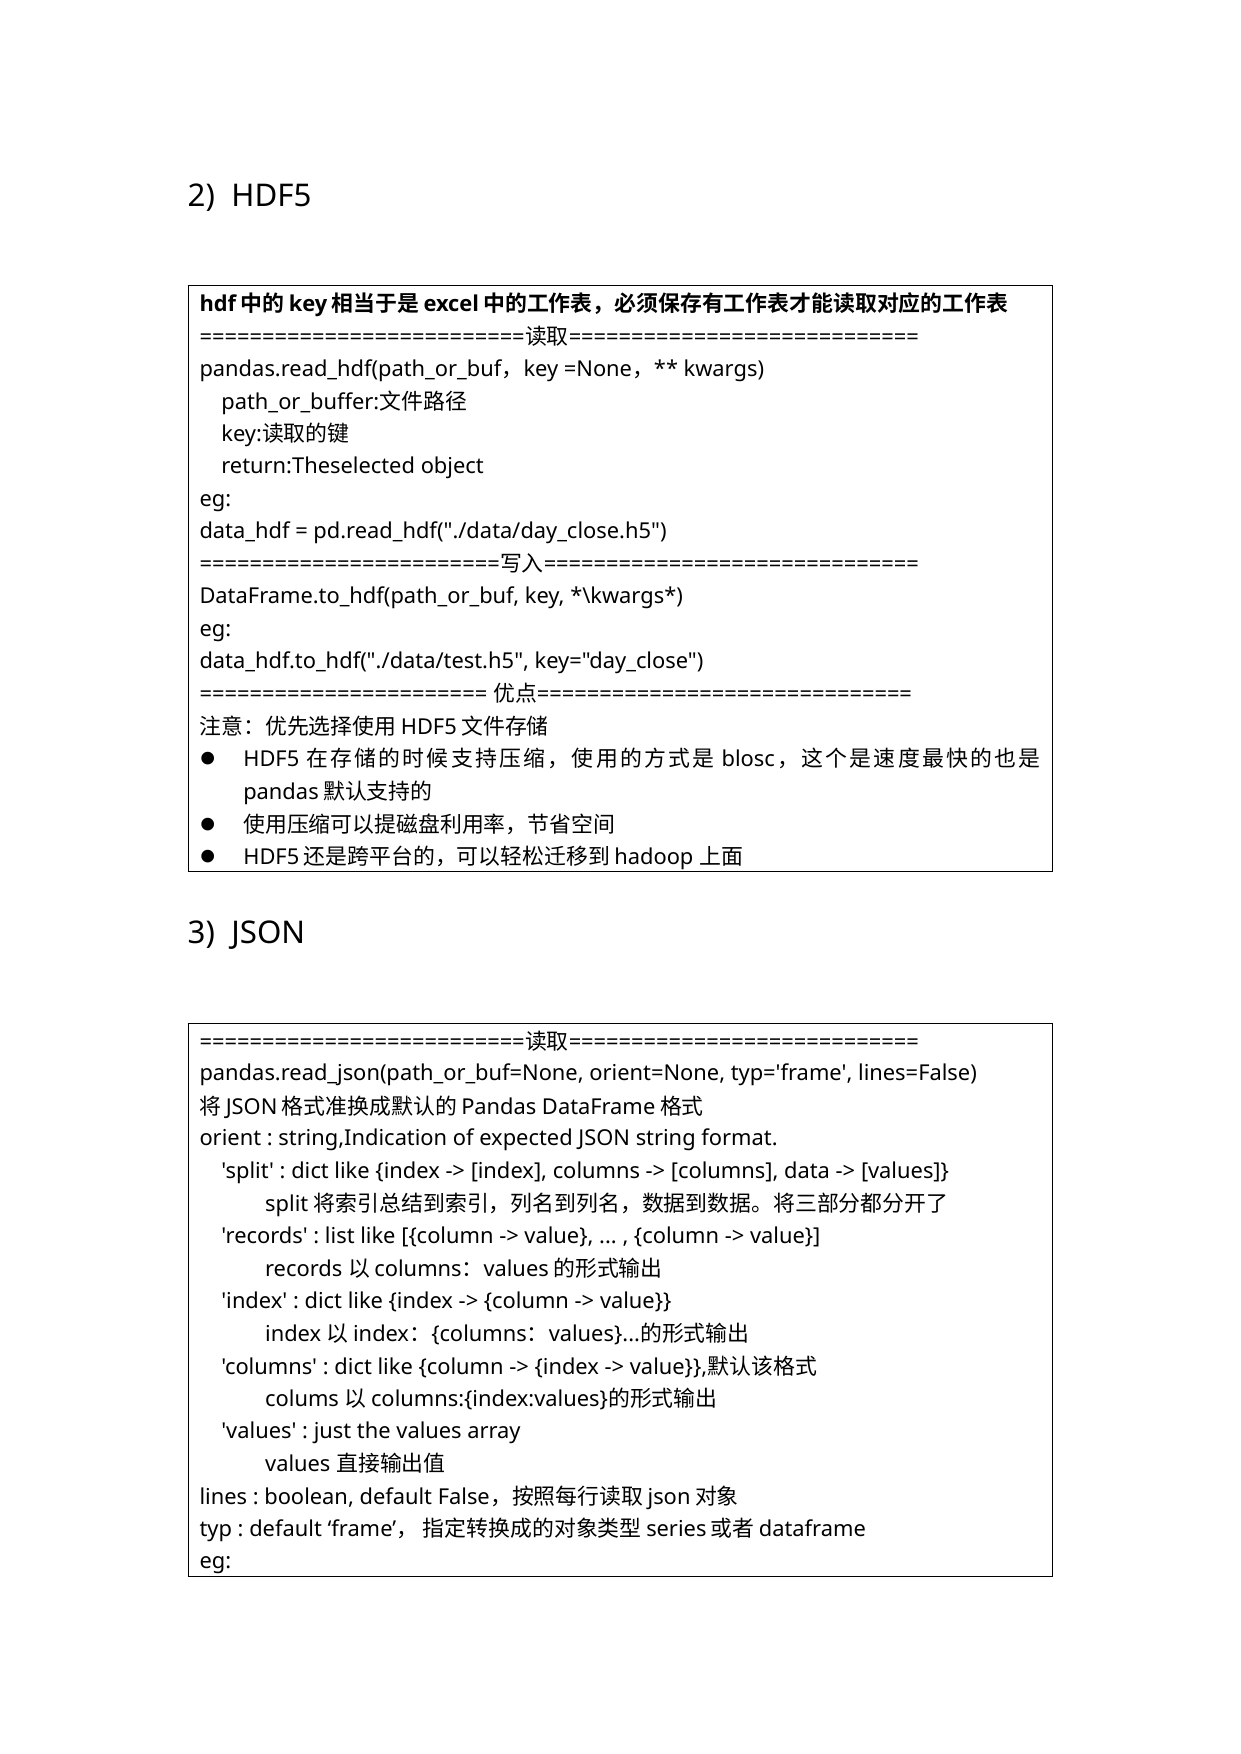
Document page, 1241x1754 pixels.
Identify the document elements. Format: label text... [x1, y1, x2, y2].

table_header hdf中的key相当于是excel中的工作表，必须保存有工作表才能读取对应的工作表 ==========================读取============================ pandas.read_hdf(path_or_buf，key =None，** kwargs) path_or_buffer:文件路径 key:读取的键 return:Theselected object eg: data_hdf = pd.read_hdf("./data/day_close.h5") ========================写入============================== DataFrame.to_hdf(path_or_buf, key, *\kwargs*) eg: data_hdf.to_hdf("./data/test.h5", key="day_close") ======================= 优点============================== 注意：优先选择使用HDF5文件存储 HDF5在存储的时候支持压缩，使用的方式是blosc，这个是速度最快的也是pandas默认支持的 使用压缩可以提磁盘利用率，节省空间 HDF5还是跨平台的，可以轻松迁移到hadoop 上面 [189, 286, 1052, 871]
subtitle JSON [187, 899, 1053, 964]
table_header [189, 1024, 1052, 1576]
subtitle HDF5 [187, 162, 1053, 227]
